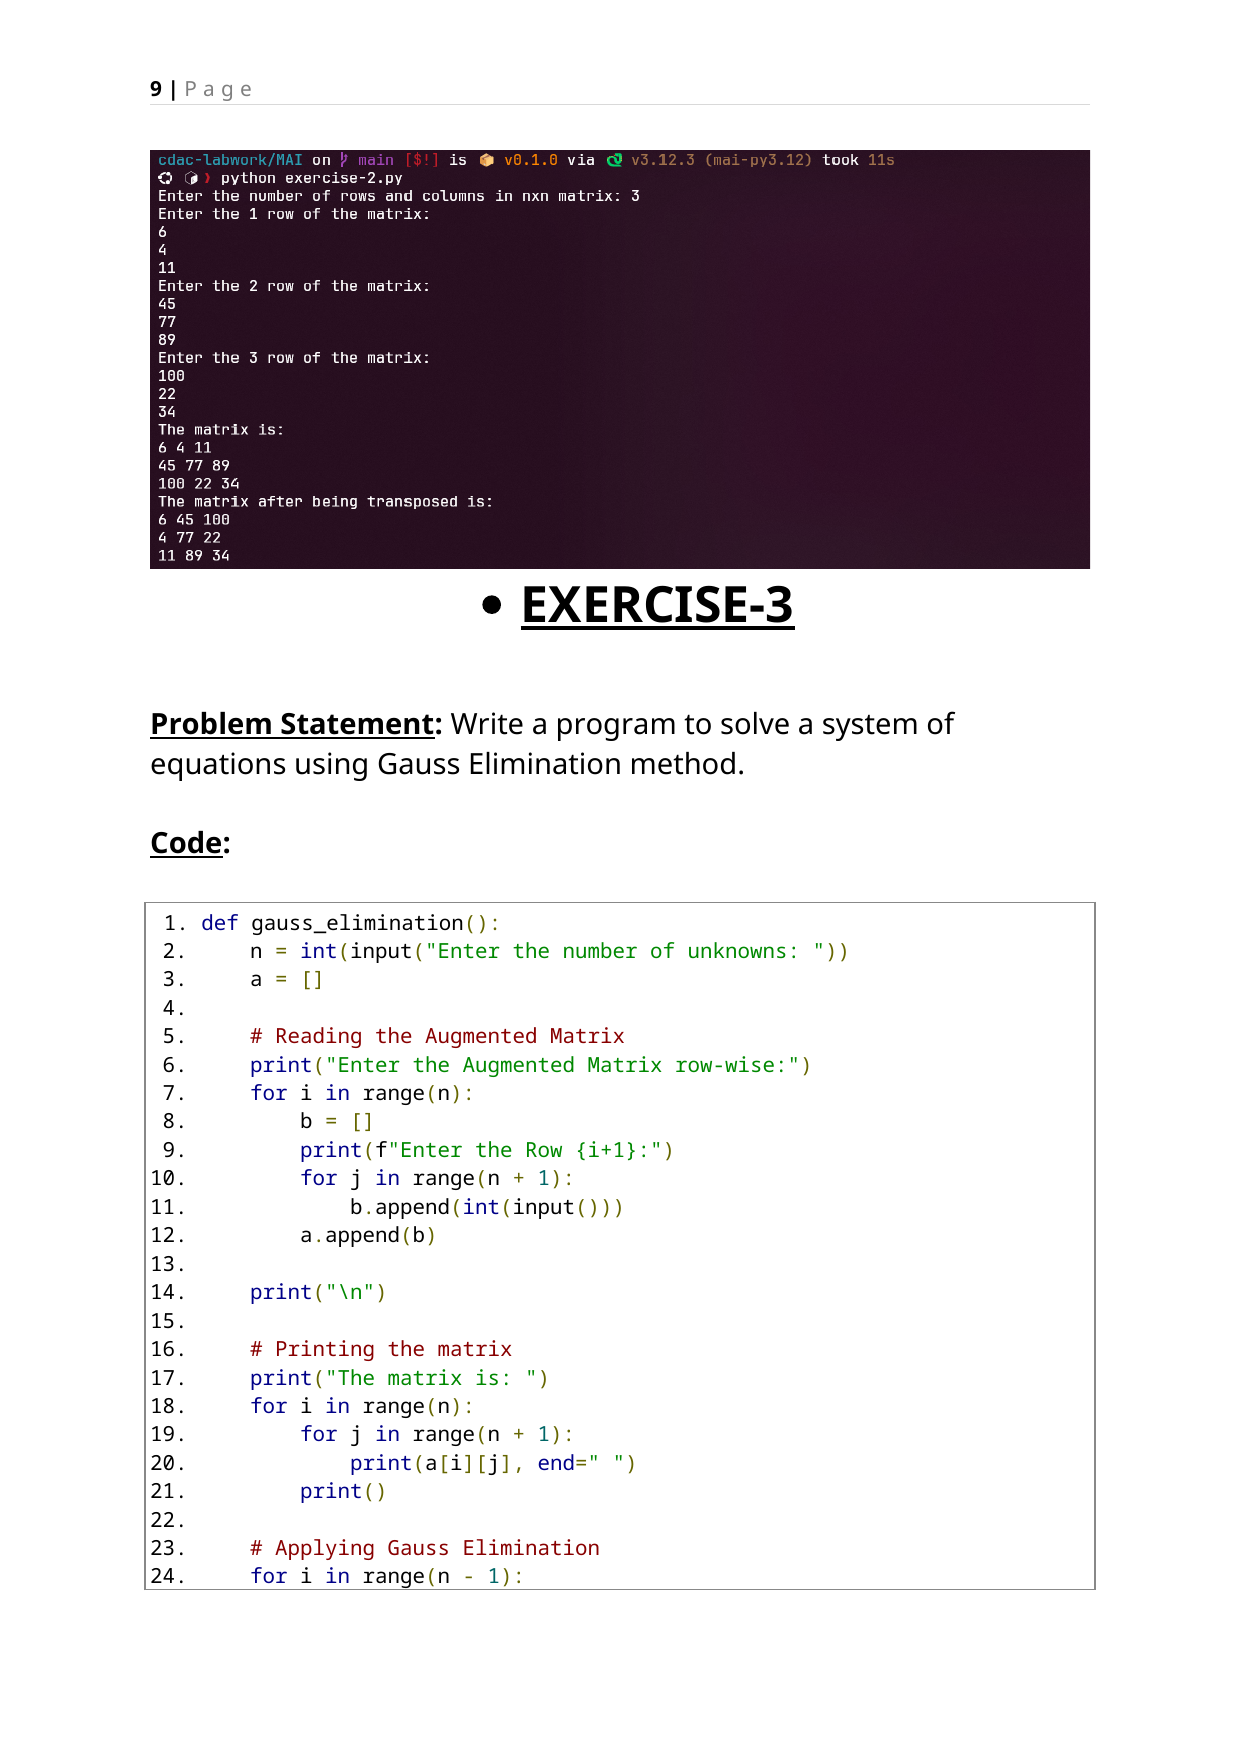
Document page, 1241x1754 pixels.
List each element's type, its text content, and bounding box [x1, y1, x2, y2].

text 6. print("Enter the Augmented Matrix row-wise:") [150, 1050, 1090, 1078]
text 10. for j in range(n + 1): [150, 1163, 1090, 1192]
picture [150, 150, 1091, 569]
text 14. print("\n") [150, 1277, 1090, 1306]
text 1. def gauss_elimination(): [146, 903, 1094, 936]
text 3. a = [] [150, 964, 1090, 993]
text 16. # Printing the matrix [150, 1334, 1090, 1363]
text 22. [150, 1505, 1090, 1533]
text 4. [150, 993, 1090, 1021]
text 15. [150, 1306, 1090, 1334]
text 13. [150, 1249, 1090, 1277]
text Code: [150, 822, 1090, 862]
text 19. for j in range(n + 1): [150, 1419, 1090, 1448]
text 11. b.append(int(input())) [150, 1192, 1090, 1220]
text 2. n = int(input("Enter the number of unknowns: ")) [150, 936, 1090, 964]
text 24. for i in range(n - 1): [150, 1562, 1090, 1589]
text Problem Statement: Write a program to solve a system of equations using Gauss Elimination method. [150, 703, 1090, 783]
text 9. print(f"Enter the Row {i+1}:") [150, 1135, 1090, 1163]
text 8. b = [] [150, 1107, 1090, 1135]
text 7. for i in range(n): [150, 1078, 1090, 1107]
text 12. a.append(b) [150, 1220, 1090, 1249]
text 18. for i in range(n): [150, 1391, 1090, 1419]
text 21. print() [150, 1476, 1090, 1505]
text 17. print("The matrix is: ") [150, 1363, 1090, 1391]
list EXERCISE-3 [187, 569, 1090, 637]
text 20. print(a[i][j], end=" ") [150, 1448, 1090, 1476]
text 5. # Reading the Augmented Matrix [150, 1021, 1090, 1050]
text 23. # Applying Gauss Elimination [150, 1533, 1090, 1562]
